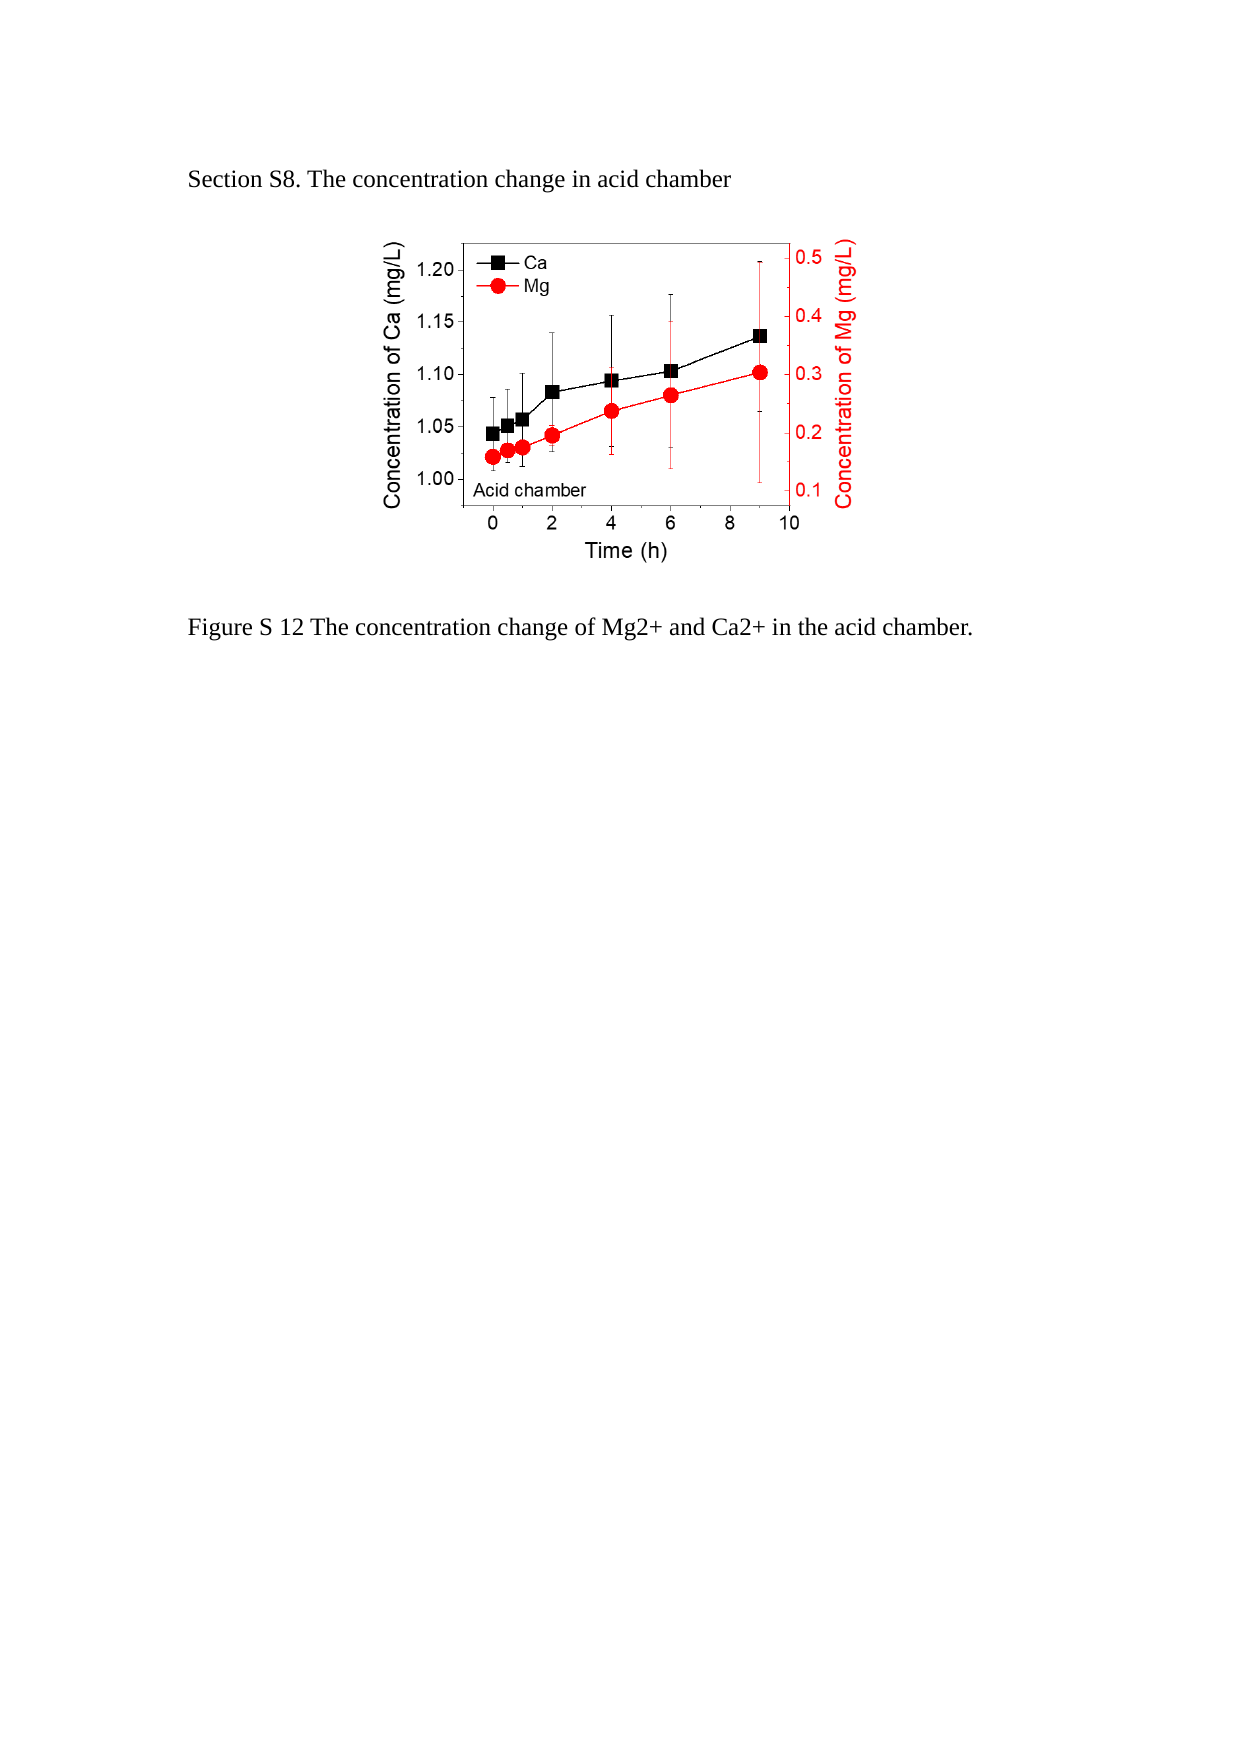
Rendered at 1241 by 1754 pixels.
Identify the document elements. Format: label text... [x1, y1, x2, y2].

text Section S8. The concentration change in acid chamber [187, 162, 1053, 194]
text Figure S 12 The concentration change of Mg2+ and Ca2+ in the acid chamber. [187, 611, 1053, 643]
picture [361, 223, 879, 571]
